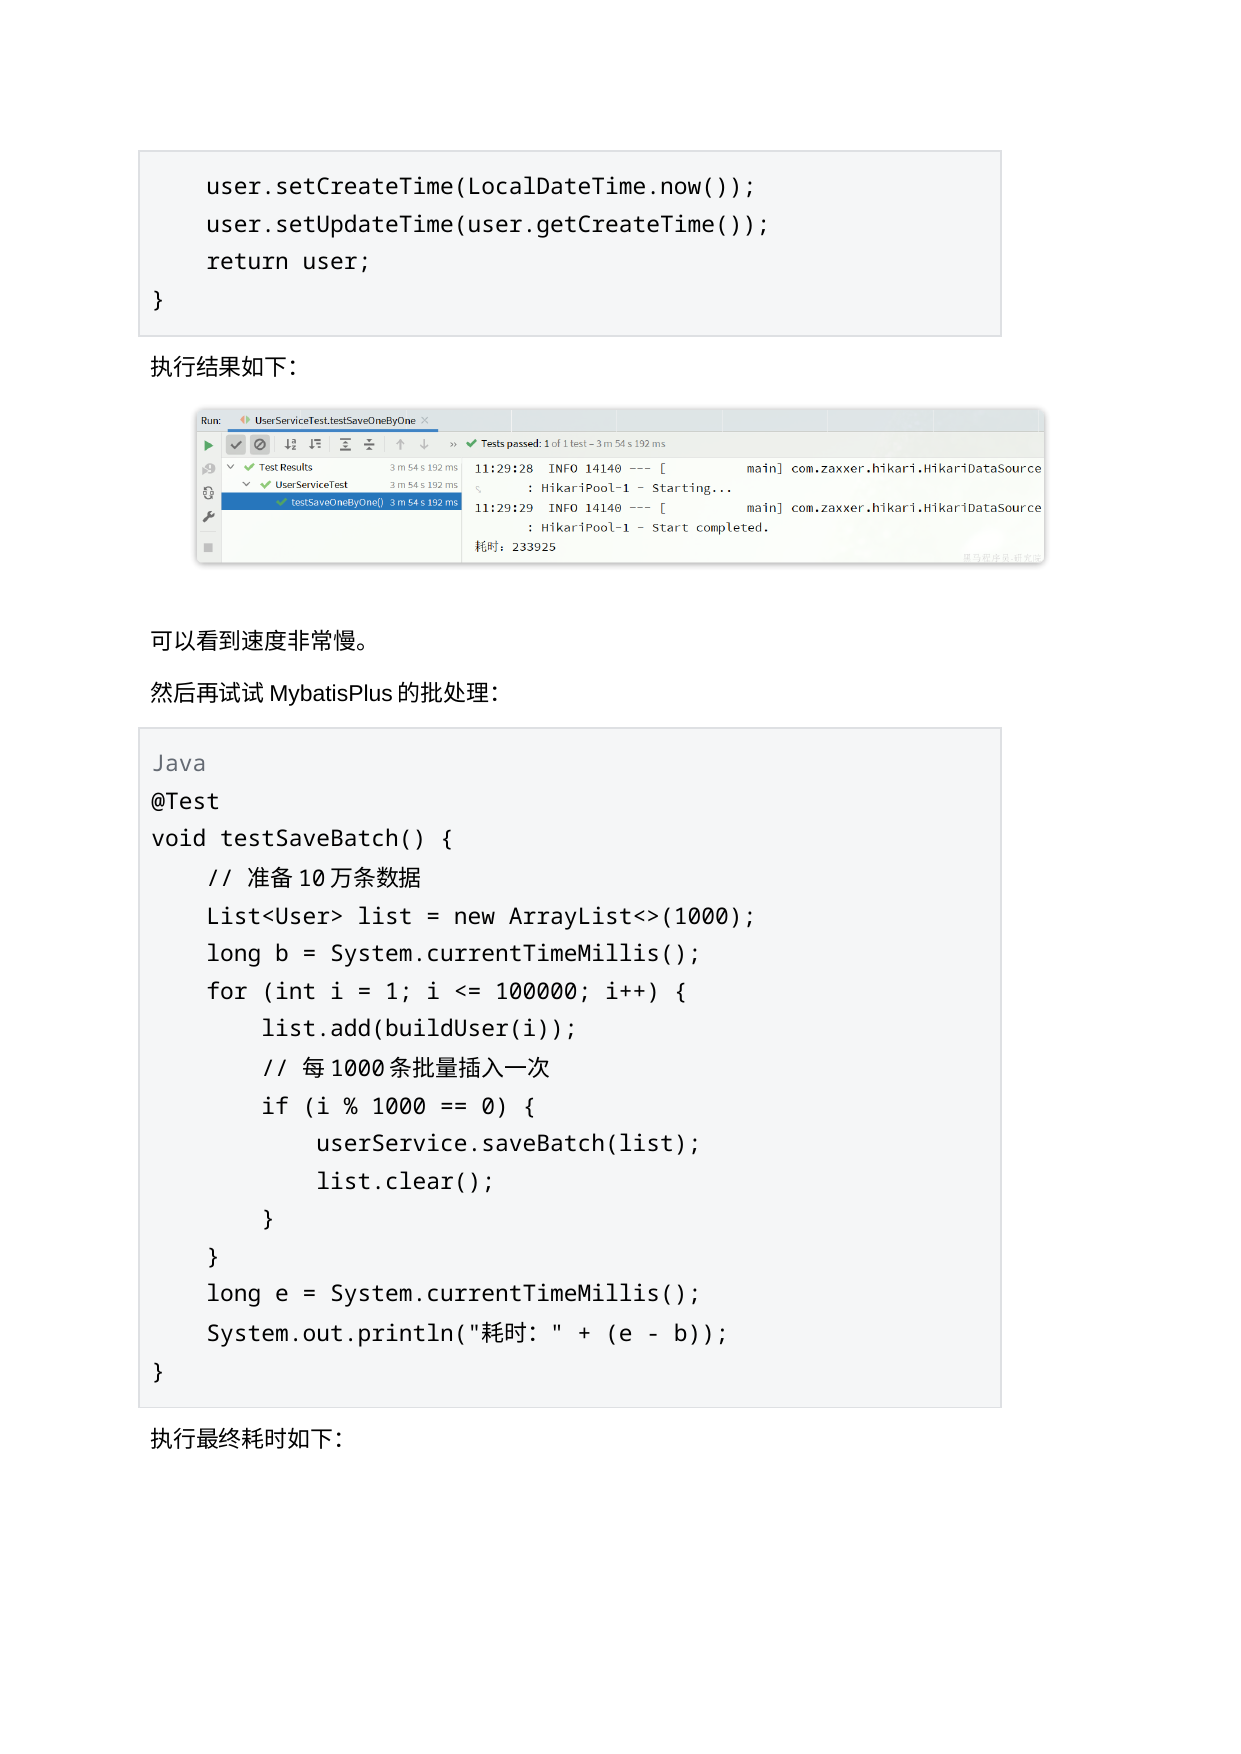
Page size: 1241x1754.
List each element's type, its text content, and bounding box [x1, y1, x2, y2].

text 然后再试试MybatisPlus的批处理： [150, 675, 1090, 708]
text 执行最终耗时如下： [150, 1421, 1090, 1454]
picture [188, 401, 1052, 572]
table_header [140, 152, 1000, 335]
text 可以看到速度非常慢。 [150, 589, 1090, 656]
text 执行结果如下： [150, 349, 1090, 382]
table_header Java @Test void testSaveBatch() { // 准备10万条数据 List<User> list = new ArrayList<>(1000); long b = System.currentTimeMillis(); for (int i = 1; i <= 100000; i++) { list.add(buildUser(i)); // 每1000条批量插入一次 if (i % 1000 == 0) { userService.saveBatch(list); list.clear(); } } long e = System.currentTimeMillis(); System.out.println("耗时：" + (e - b)); } [140, 729, 1000, 1407]
